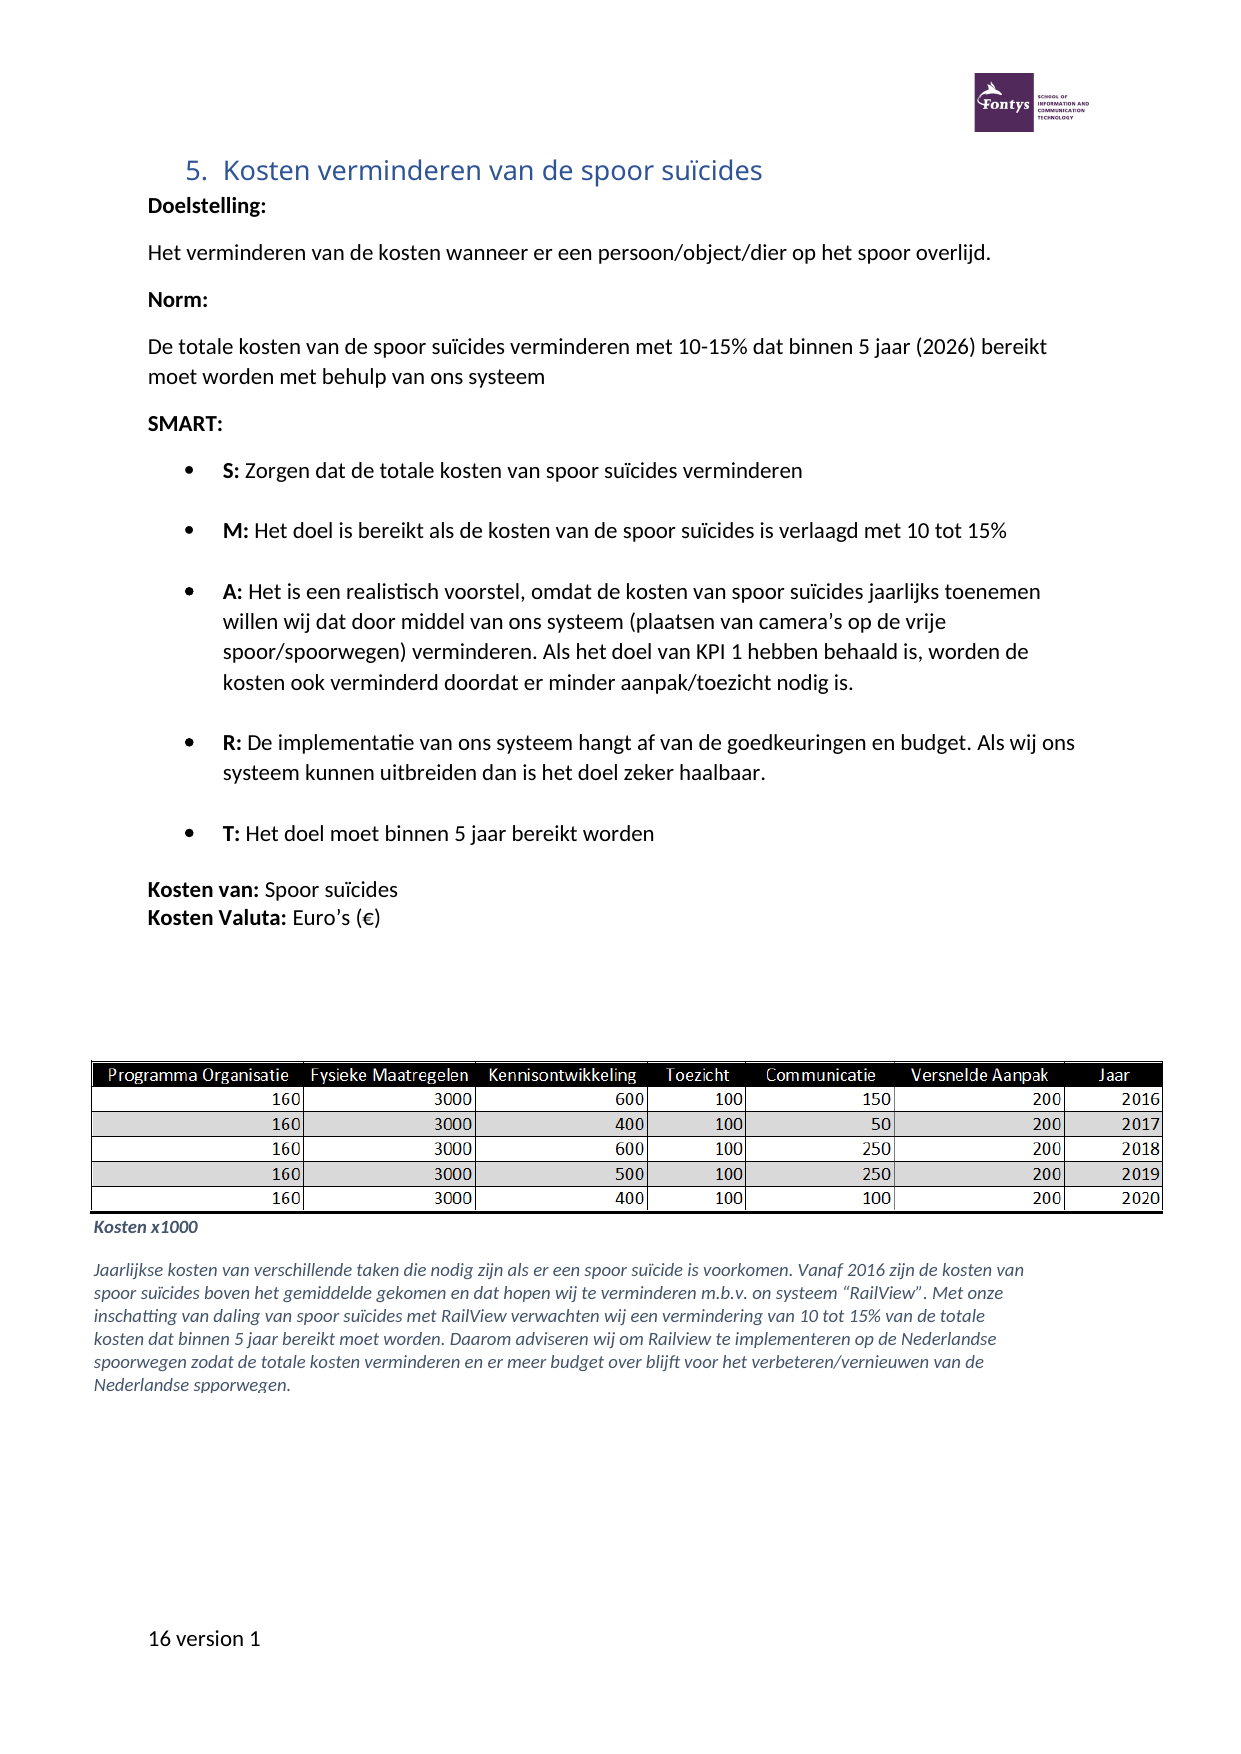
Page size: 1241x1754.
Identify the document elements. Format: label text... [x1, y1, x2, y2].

text Kosten Valuta: Euro’s (€) [148, 903, 1093, 931]
subtitle Kosten verminderen van de spoor suïcides [185, 152, 1093, 189]
list R: De implementatie van ons systeem hangt af van de goedkeuringen en budget. Als wij ons systeem kunnen uitbreiden dan is het doel zeker haalbaar. [185, 728, 1093, 786]
list M: Het doel is bereikt als de kosten van de spoor suïcides is verlaagd met 10 tot 15% [185, 517, 1093, 544]
list A: Het is een realistisch voorstel, omdat de kosten van spoor suïcides jaarlijks toenemen willen wij dat door middel van ons systeem (plaatsen van camera’s op de vrije spoor/spoorwegen) verminderen. Als het doel van KPI 1 hebben behaald is, worden de kosten ook verminderd doordat er minder aanpak/toezicht nodig is. [185, 577, 1093, 696]
text SMART: [148, 409, 1093, 437]
text De totale kosten van de spoor suïcides verminderen met 10-15% dat binnen 5 jaar (2026) bereikt moet worden met behulp van ons systeem [148, 332, 1093, 390]
picture [974, 73, 1093, 132]
picture [84, 1055, 1169, 1214]
list S: Zorgen dat de totale kosten van spoor suïcides verminderen [185, 456, 1093, 484]
text Norm: [148, 285, 1093, 313]
text Kosten van: Spoor suïcides [148, 875, 1093, 903]
text Doelstelling: [148, 192, 1093, 219]
text Het verminderen van de kosten wanneer er een persoon/object/dier op het spoor overlijd. [148, 238, 1093, 266]
list T: Het doel moet binnen 5 jaar bereikt worden [185, 819, 1093, 847]
